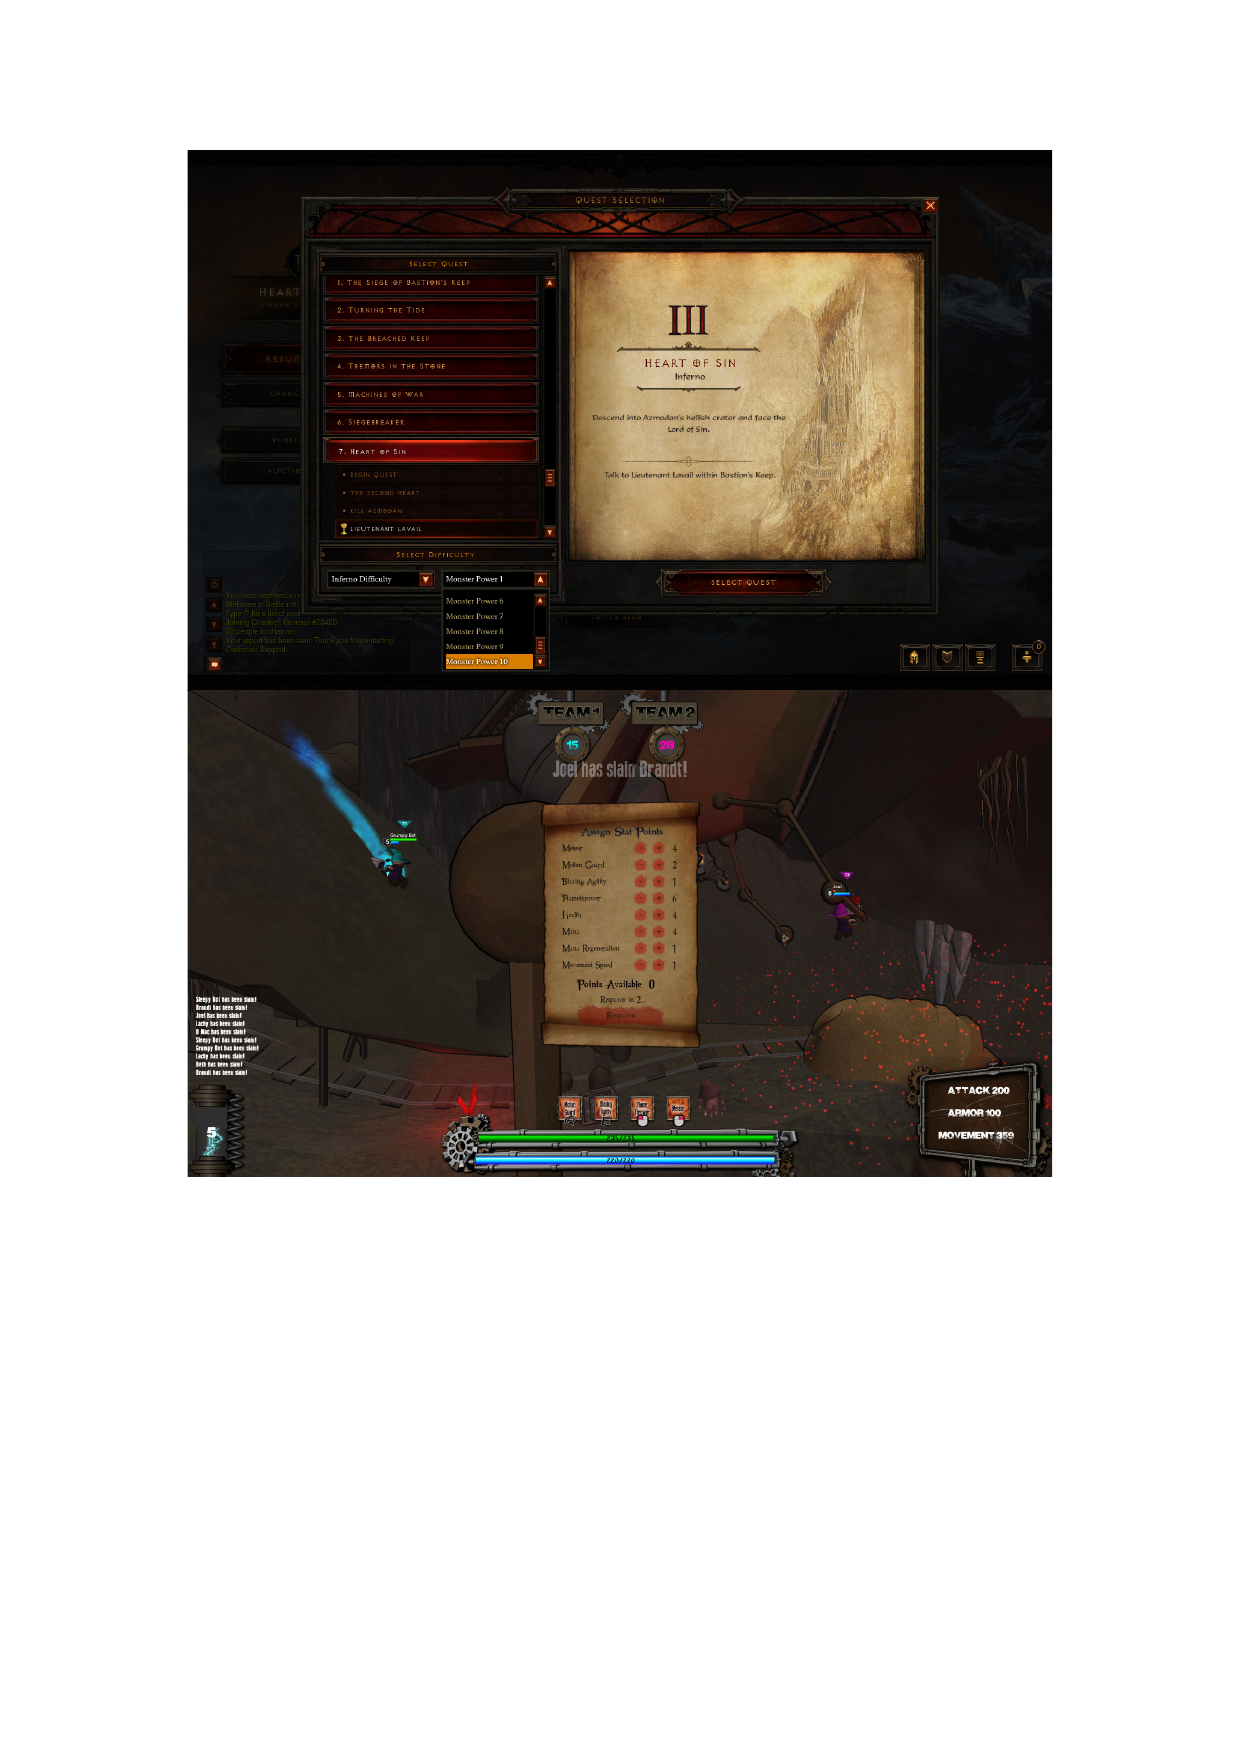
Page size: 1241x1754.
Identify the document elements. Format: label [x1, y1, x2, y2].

picture [187, 150, 1053, 1177]
